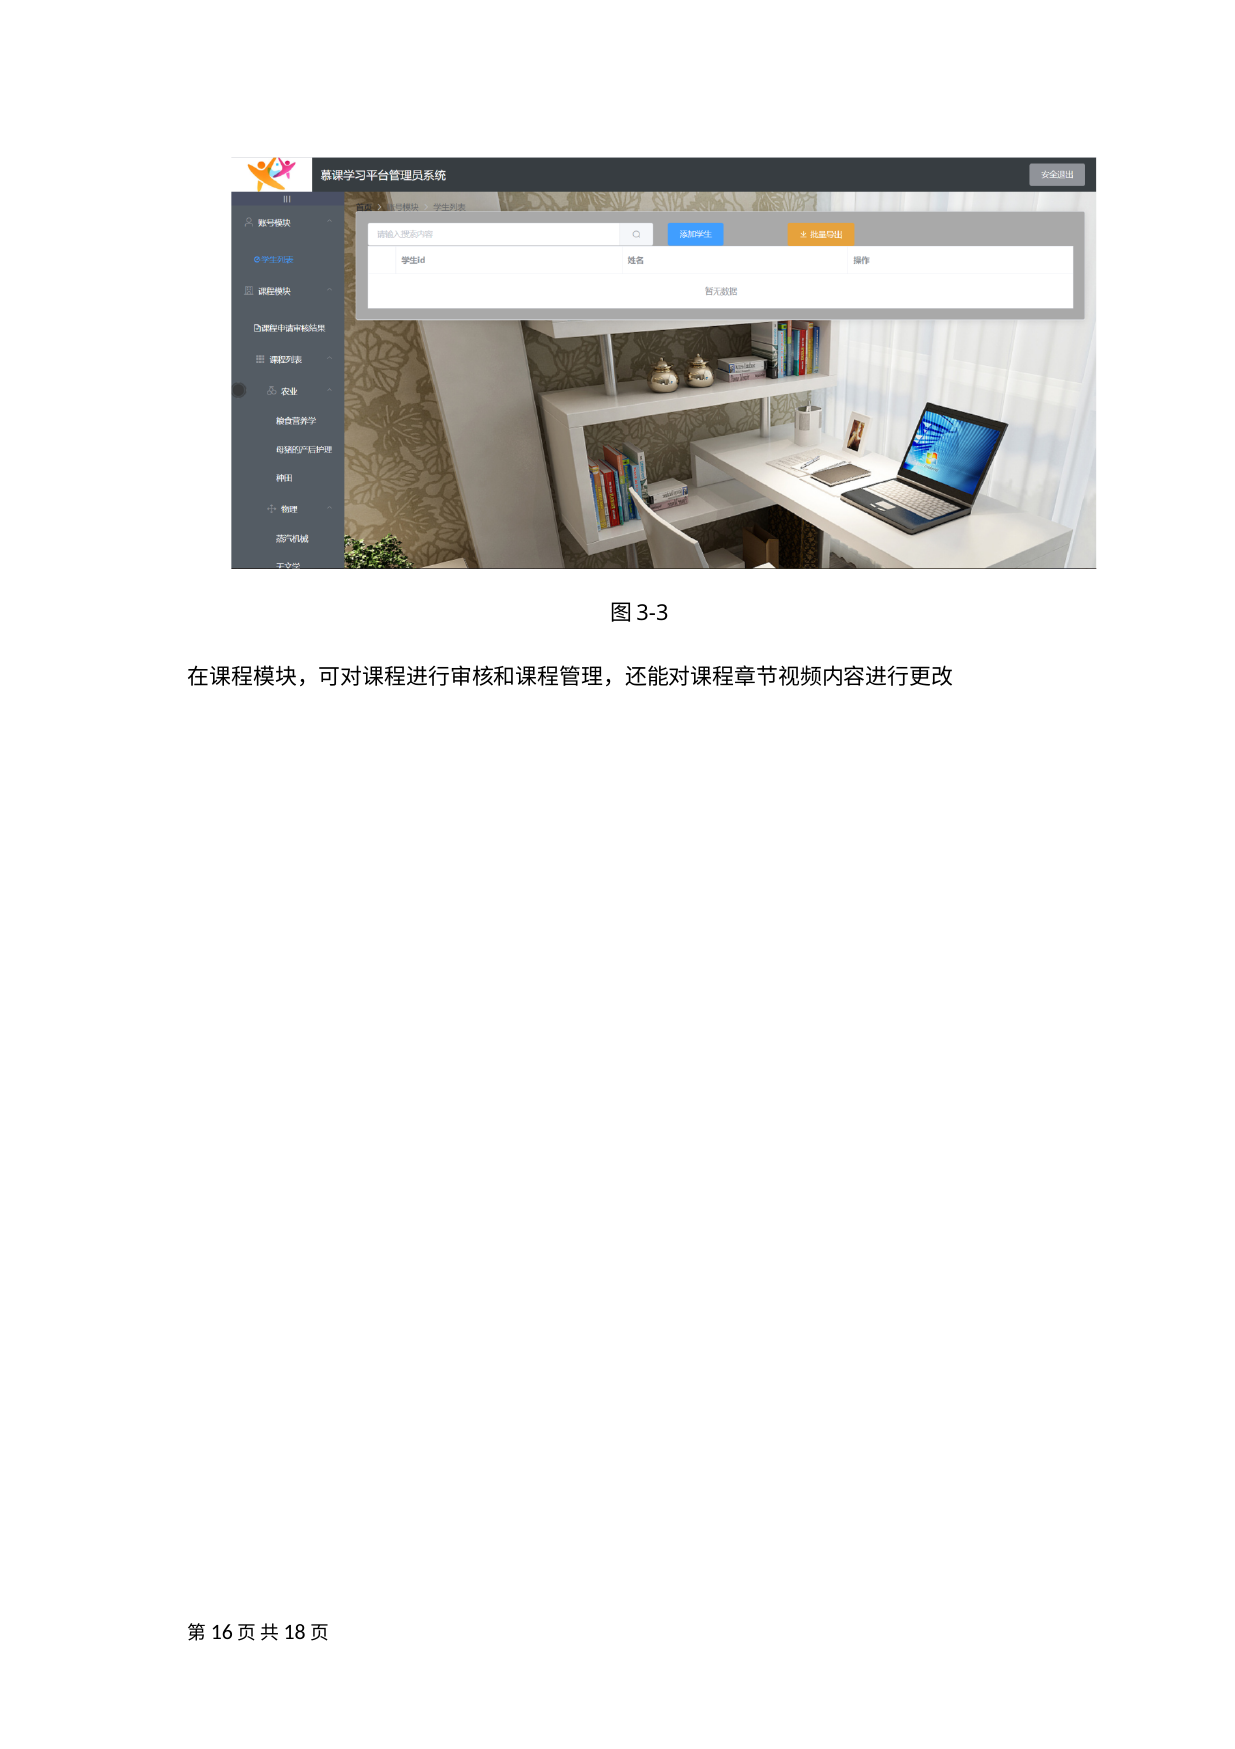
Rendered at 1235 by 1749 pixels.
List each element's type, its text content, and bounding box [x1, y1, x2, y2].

text 图3-3 [187, 595, 1047, 627]
text 在课程模块，可对课程进行审核和课程管理，还能对课程章节视频内容进行更改 [187, 659, 1047, 690]
picture [231, 155, 1097, 569]
